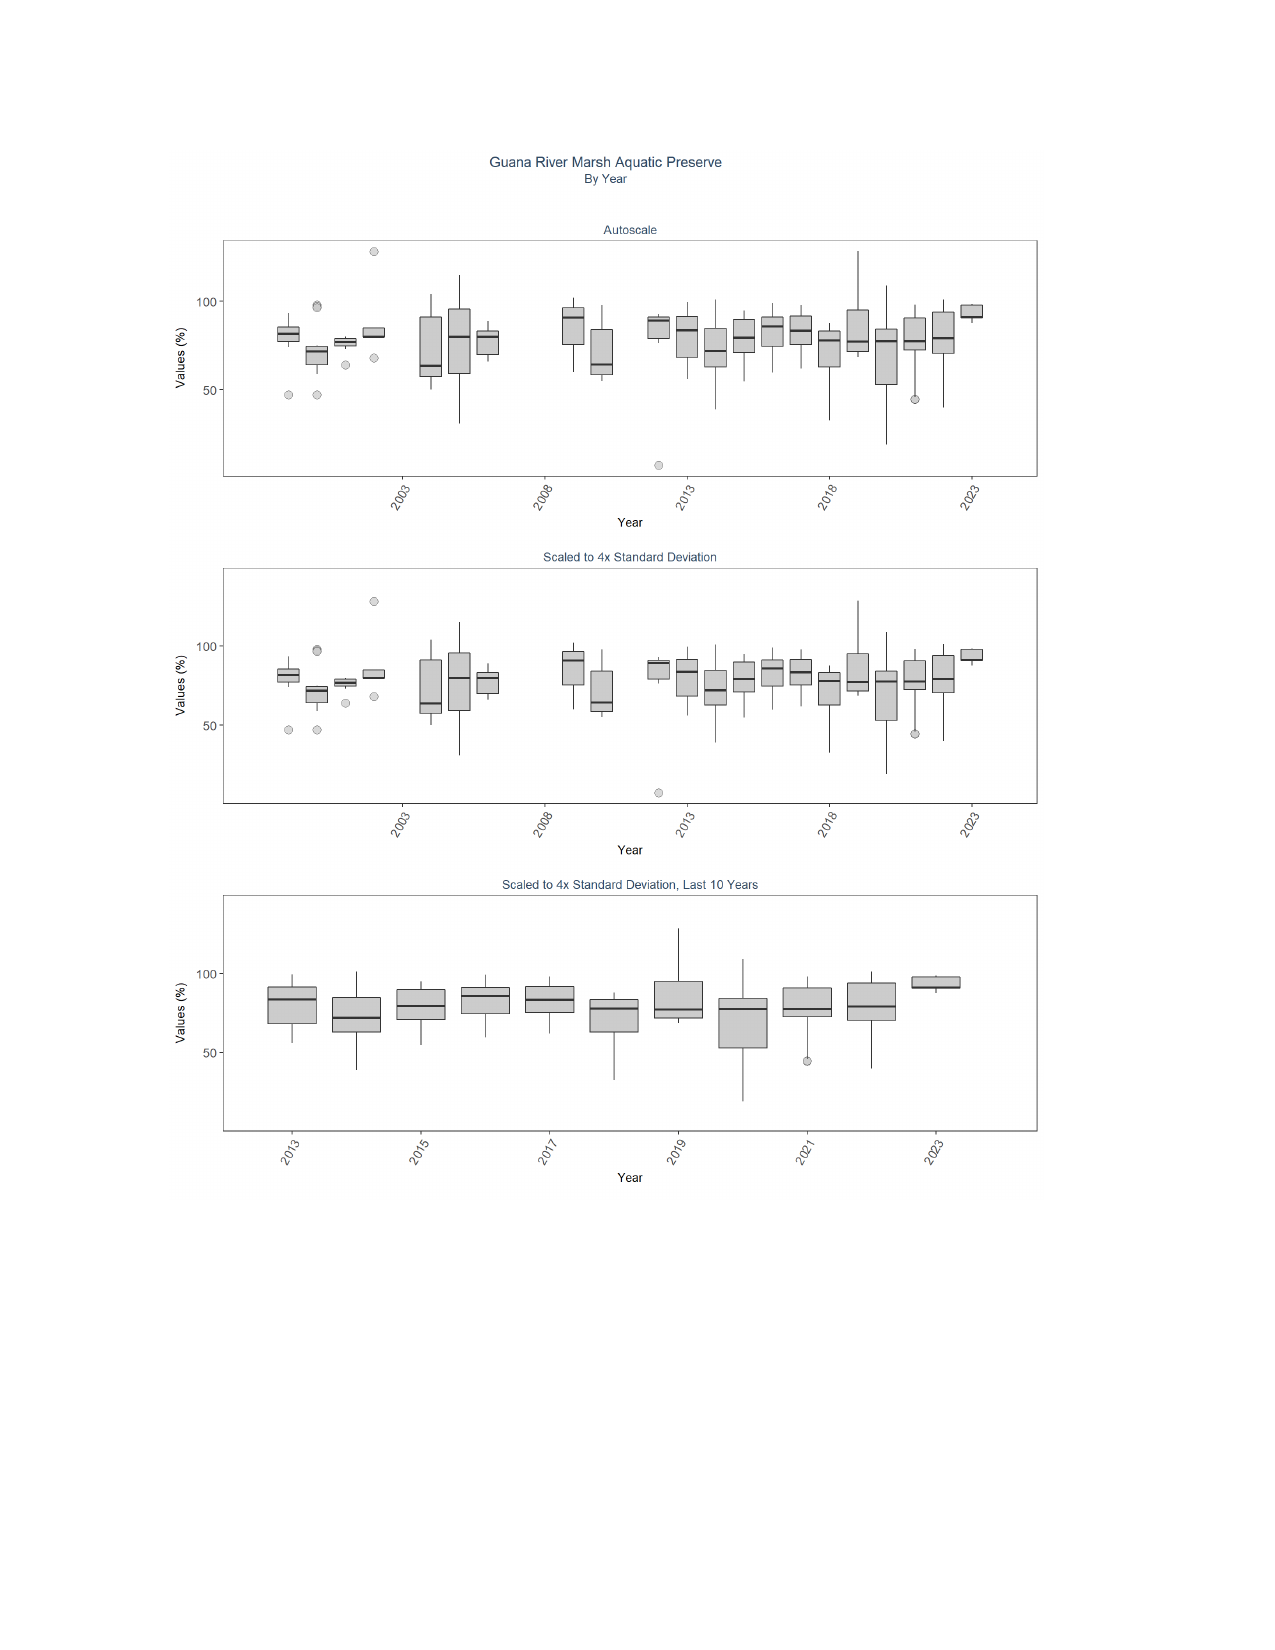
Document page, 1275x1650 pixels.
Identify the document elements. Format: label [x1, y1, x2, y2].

picture [168, 150, 1044, 1200]
